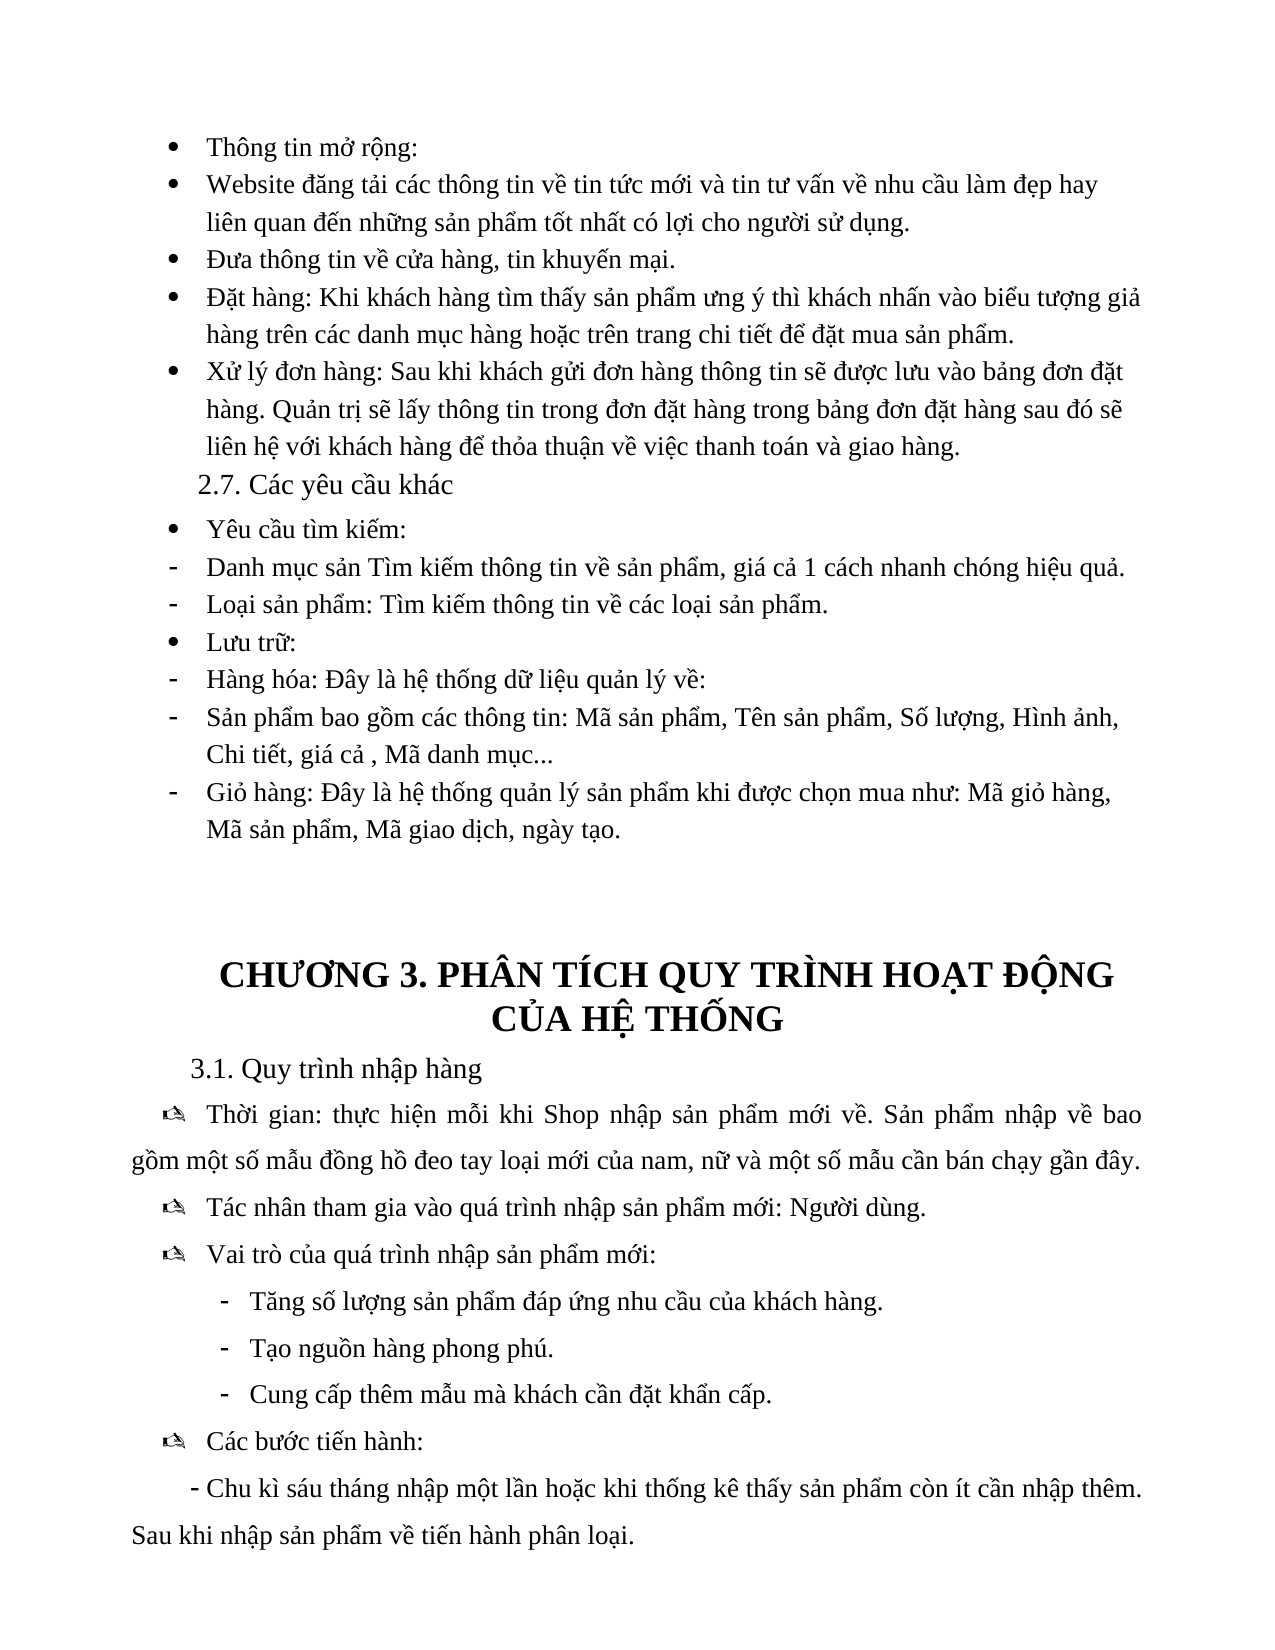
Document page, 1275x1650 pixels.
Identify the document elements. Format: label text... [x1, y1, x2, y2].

list Vai trò của quá trình nhập sản phẩm mới: [131, 1238, 1144, 1269]
list Xử lý đơn hàng: Sau khi khách gửi đơn hàng thông tin sẽ được lưu vào bảng đơn đặt hàng. Quản trị sẽ lấy thông tin trong đơn đặt hàng trong bảng đơn đặt hàng sau đó sẽ liên hệ với khách hàng để thỏa thuận về việc thanh toán và giao hàng. [169, 356, 1144, 461]
list Tác nhân tham gia vào quá trình nhập sản phẩm mới: Người dùng. [131, 1191, 1144, 1222]
list Các bước tiến hành: [131, 1426, 1144, 1457]
list Thông tin mở rộng: [169, 131, 1144, 162]
list Website đăng tải các thông tin về tin tức mới và tin tư vấn về nhu cầu làm đẹp hay liên quan đến những sản phẩm tốt nhất có lợi cho người sử dụng. [169, 169, 1144, 237]
list Đưa thông tin về cửa hàng, tin khuyến mại. [169, 243, 1144, 274]
list Thời gian: thực hiện mỗi khi Shop nhập sản phẩm mới về. Sản phẩm nhập về bao gồm một số mẫu đồng hồ đeo tay loại mới của nam, nữ và một số mẫu cần bán chạy gần đây. [131, 1098, 1144, 1176]
list Loại sản phẩm: Tìm kiếm thông tin về các loại sản phẩm. [169, 588, 1144, 620]
subtitle 3.1. Quy trình nhập hàng [131, 1052, 1144, 1085]
list Cung cấp thêm mẫu mà khách cần đặt khẩn cấp. [220, 1379, 1144, 1410]
list Danh mục sản Tìm kiếm thông tin về sản phẩm, giá cả 1 cách nhanh chóng hiệu quả. [169, 551, 1144, 582]
list Đặt hàng: Khi khách hàng tìm thấy sản phẩm ưng ý thì khách nhấn vào biểu tượng giả hàng trên các danh mục hàng hoặc trên trang chi tiết để đặt mua sản phẩm. [169, 281, 1144, 349]
list Chu kì sáu tháng nhập một lần hoặc khi thống kê thấy sản phẩm còn ít cần nhập thêm. Sau khi nhập sản phẩm về tiến hành phân loại. [131, 1472, 1144, 1550]
list Hàng hóa: Đây là hệ thống dữ liệu quản lý về: [169, 663, 1144, 695]
list Lưu trữ: [169, 626, 1144, 657]
list Tăng số lượng sản phẩm đáp ứng nhu cầu của khách hàng. [220, 1285, 1144, 1316]
subtitle 2.7. Các yêu cầu khác [131, 467, 1144, 501]
list Yêu cầu tìm kiếm: [169, 513, 1144, 545]
list Sản phẩm bao gồm các thông tin: Mã sản phẩm, Tên sản phẩm, Số lượng, Hình ảnh, Chi tiết, giá cả , Mã danh mục... [169, 701, 1144, 769]
list Tạo nguồn hàng phong phú. [220, 1332, 1144, 1363]
list Giỏ hàng: Đây là hệ thống quản lý sản phẩm khi được chọn mua như: Mã giỏ hàng, Mã sản phẩm, Mã giao dịch, ngày tạo. [169, 776, 1144, 844]
subtitle CHƯƠNG 3. PHÂN TÍCH QUY TRÌNH HOẠT ĐỘNG CỦA HỆ THỐNG [131, 953, 1144, 1039]
